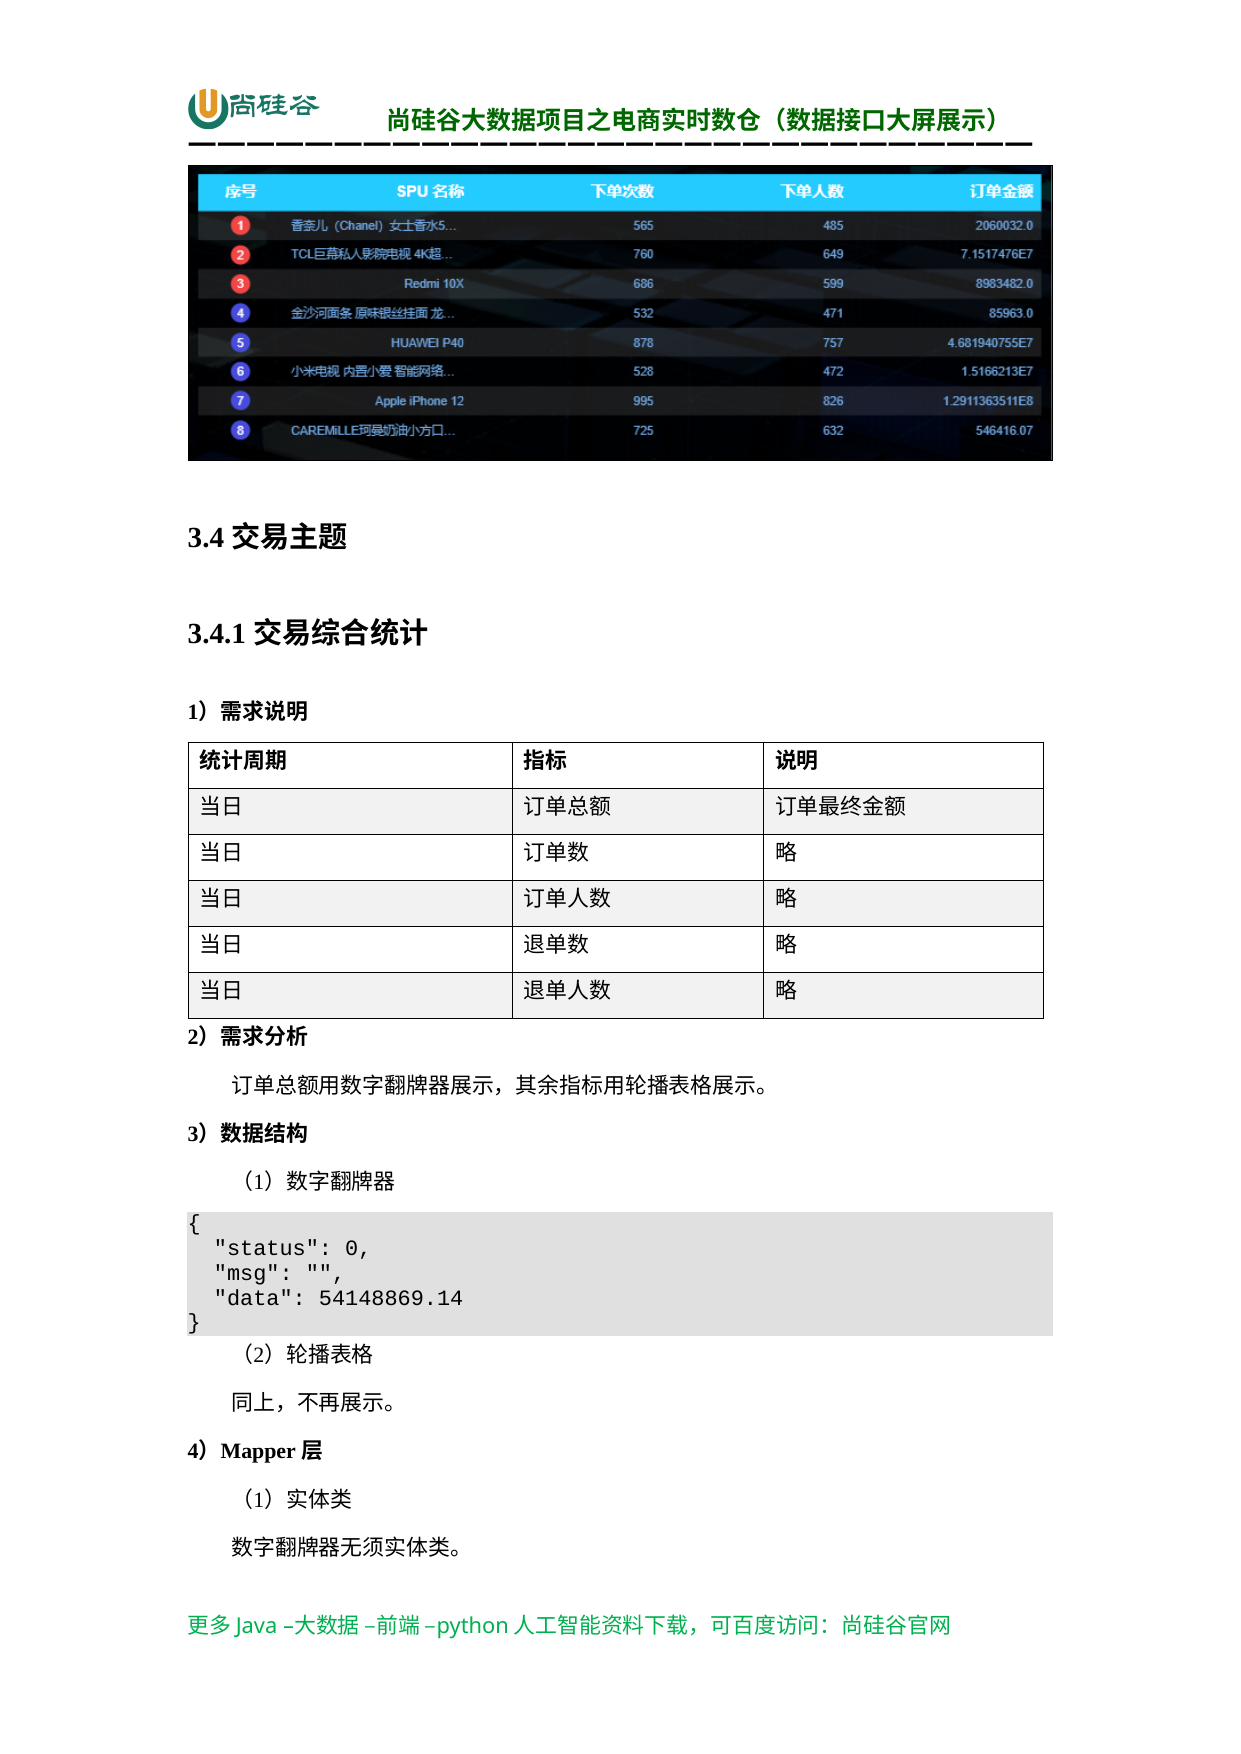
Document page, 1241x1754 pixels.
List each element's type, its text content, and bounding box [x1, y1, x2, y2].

text 订单总额用数字翻牌器展示，其余指标用轮播表格展示。 [187, 1067, 1053, 1100]
text "status": 0, [187, 1237, 1053, 1262]
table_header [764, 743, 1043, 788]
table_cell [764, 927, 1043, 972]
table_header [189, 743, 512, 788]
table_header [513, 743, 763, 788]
picture [189, 166, 1052, 460]
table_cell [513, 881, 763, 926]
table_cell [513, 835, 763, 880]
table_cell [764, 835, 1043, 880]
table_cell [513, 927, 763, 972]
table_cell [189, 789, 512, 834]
text 4）Mapper 层 [187, 1433, 1053, 1465]
text （2）轮播表格 [187, 1336, 1053, 1369]
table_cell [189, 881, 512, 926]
text （1）数字翻牌器 [187, 1164, 1053, 1196]
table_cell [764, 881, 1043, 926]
text { [187, 1212, 1053, 1237]
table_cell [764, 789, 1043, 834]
text 1）需求说明 [187, 693, 1053, 726]
text 数字翻牌器无须实体类。 [187, 1529, 1053, 1562]
text "msg": "", [187, 1262, 1053, 1287]
text （1）实体类 [187, 1481, 1053, 1514]
text "data": 54148869.14 [187, 1287, 1053, 1311]
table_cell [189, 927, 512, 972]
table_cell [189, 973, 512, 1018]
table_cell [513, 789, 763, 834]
text 2）需求分析 [187, 1019, 1053, 1051]
text 3）数据结构 [187, 1116, 1053, 1148]
subtitle 3.4 交易主题 [187, 502, 1053, 567]
subtitle 3.4.1 交易综合统计 [187, 598, 1053, 663]
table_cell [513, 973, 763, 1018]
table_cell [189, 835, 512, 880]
text } [187, 1311, 1053, 1336]
text 同上，不再展示。 [187, 1384, 1053, 1417]
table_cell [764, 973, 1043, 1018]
picture [187, 88, 321, 130]
